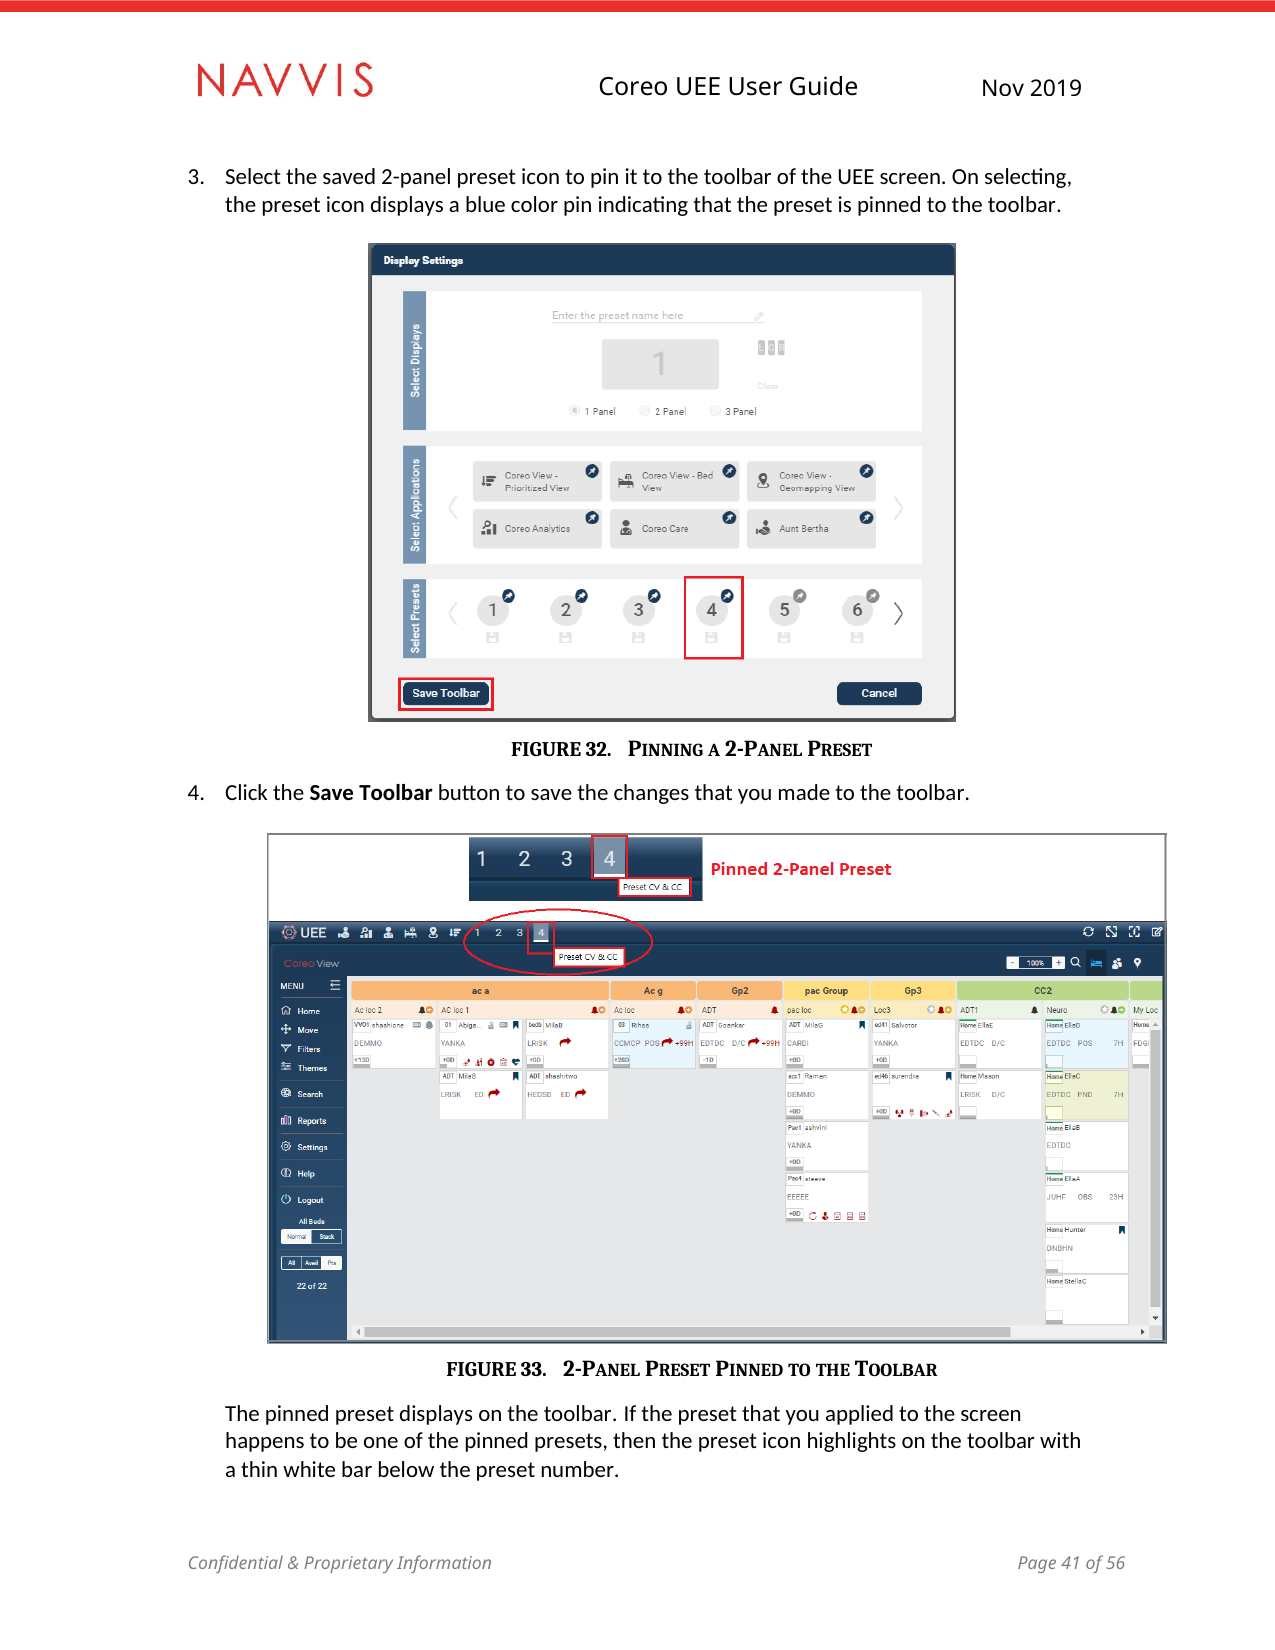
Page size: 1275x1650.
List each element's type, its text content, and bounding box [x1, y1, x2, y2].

picture [267, 831, 1167, 1344]
list Select the saved 2-panel preset icon to pin it to the toolbar of the UEE screen. On selecting, the preset icon displays a blue color pin indicating that the preset is pinned to the toolbar. [187, 162, 1087, 218]
text The pinned preset displays on the toolbar. If the preset that you applied to the screen happens to be one of the pinned presets, then the preset icon highlights on the toolbar with a thin white bar below the preset number. [225, 1399, 1087, 1483]
text Pinning a 2-Panel Preset [296, 736, 1087, 762]
picture [187, 55, 383, 104]
list Click the Save Toolbar button to save the changes that you made to the toolbar. [187, 778, 1087, 806]
picture [368, 243, 957, 723]
text 2-Panel Preset Pinned to the Toolbar [296, 1356, 1087, 1382]
